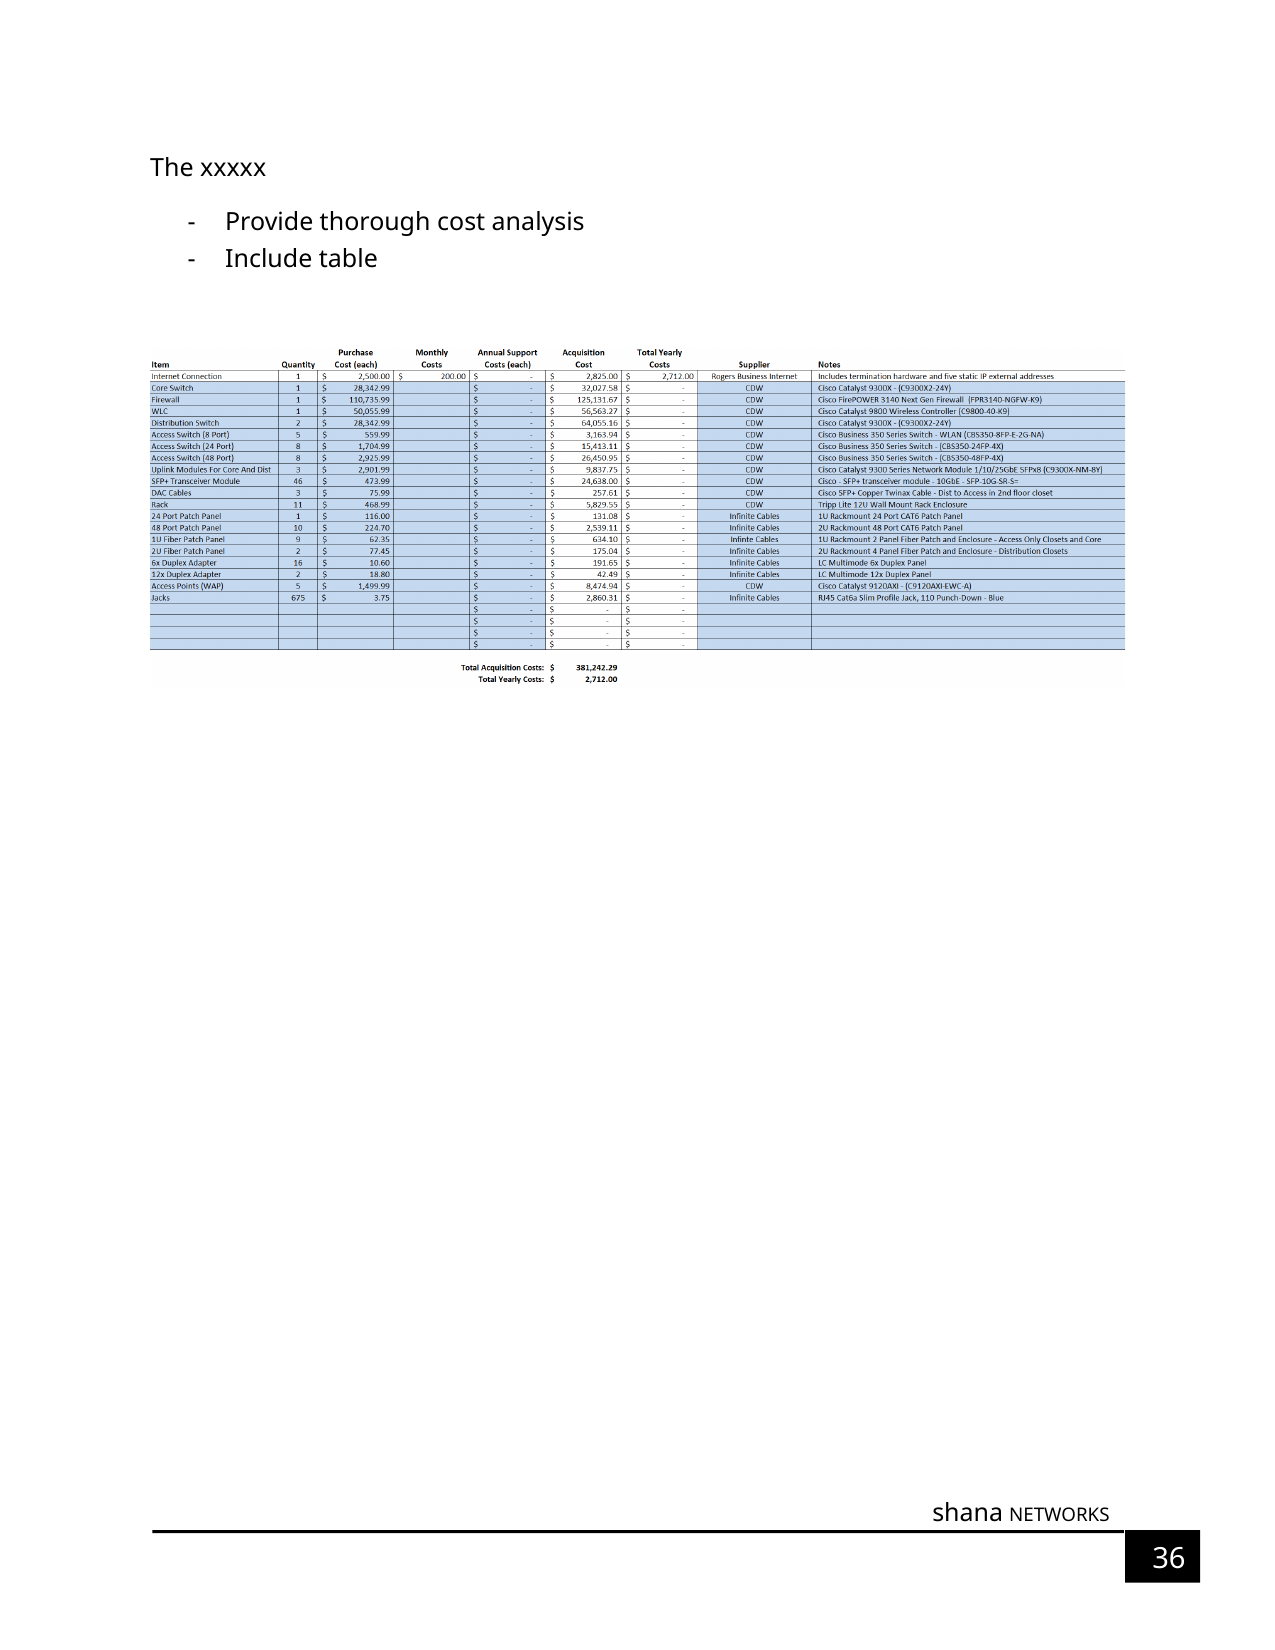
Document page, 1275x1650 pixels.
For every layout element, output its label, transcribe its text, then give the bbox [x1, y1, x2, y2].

picture [150, 347, 1125, 688]
list Provide thorough cost analysis [187, 203, 1125, 237]
text The xxxxx [150, 150, 1125, 184]
list Include table [187, 240, 1125, 274]
